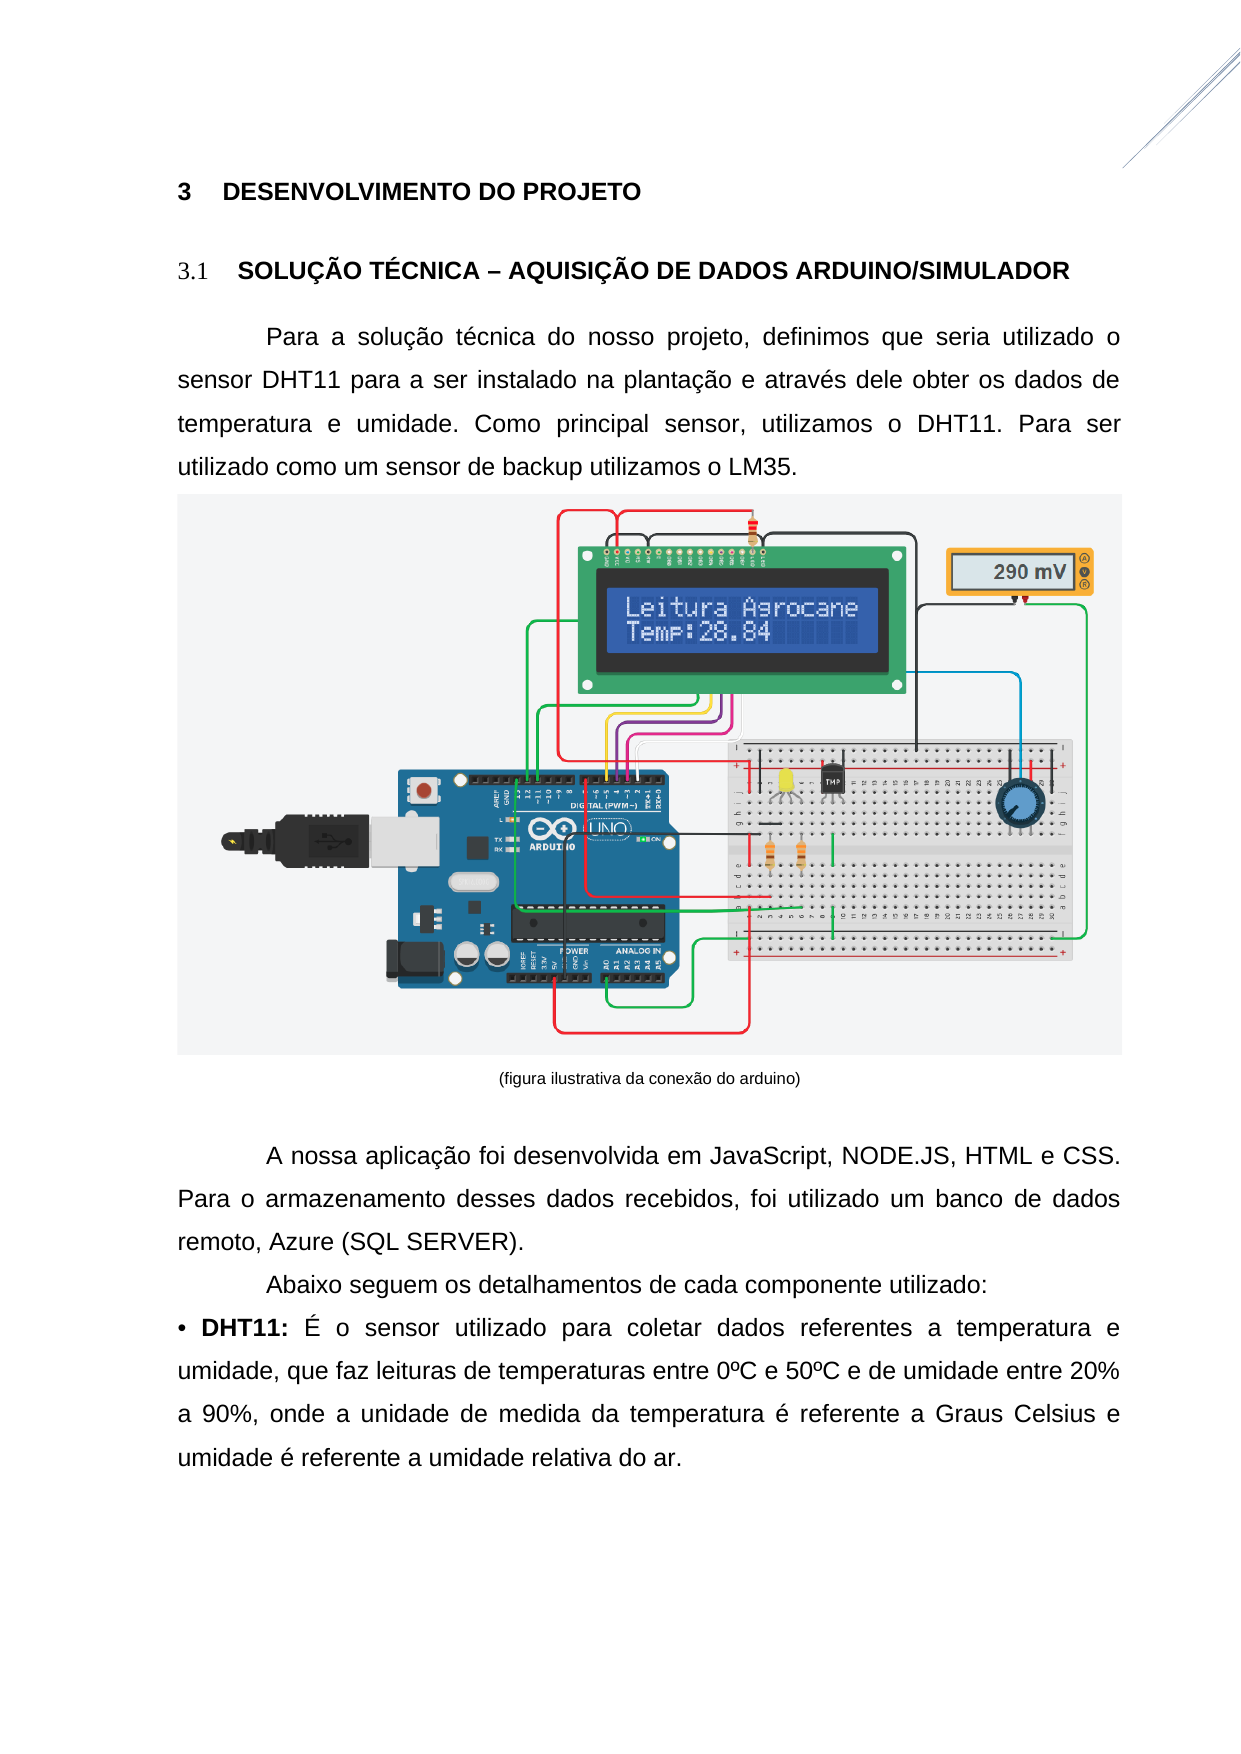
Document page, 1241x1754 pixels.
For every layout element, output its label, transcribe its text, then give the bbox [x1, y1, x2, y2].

text (figura ilustrativa da conexão do arduino) [177, 1069, 1122, 1088]
subtitle Solução Técnica – Aquisição de dados Arduino/SIMULADOR [177, 256, 1122, 285]
text A nossa aplicação foi desenvolvida em JavaScript, NODE.JS, HTML e CSS. Para o armazenamento desses dados recebidos, foi utilizado um banco de dados remoto, Azure (SQL SERVER). [177, 1141, 1122, 1256]
subtitle desenvolvimento do projeto [177, 177, 1122, 206]
text Abaixo seguem os detalhamentos de cada componente utilizado: [177, 1270, 1122, 1299]
picture [177, 494, 1123, 1055]
text Para a solução técnica do nosso projeto, definimos que seria utilizado o sensor DHT11 para a ser instalado na plantação e através dele obter os dados de temperatura e umidade. Como principal sensor, utilizamos o DHT11. Para ser utilizado como um sensor de backup utilizamos o LM35. [177, 322, 1122, 480]
text • DHT11: É o sensor utilizado para coletar dados referentes a temperatura e umidade, que faz leituras de temperaturas entre 0ºC e 50ºC e de umidade entre 20% a 90%, onde a unidade de medida da temperatura é referente a Graus Celsius e umidade é referente a umidade relativa do ar. [177, 1313, 1122, 1471]
